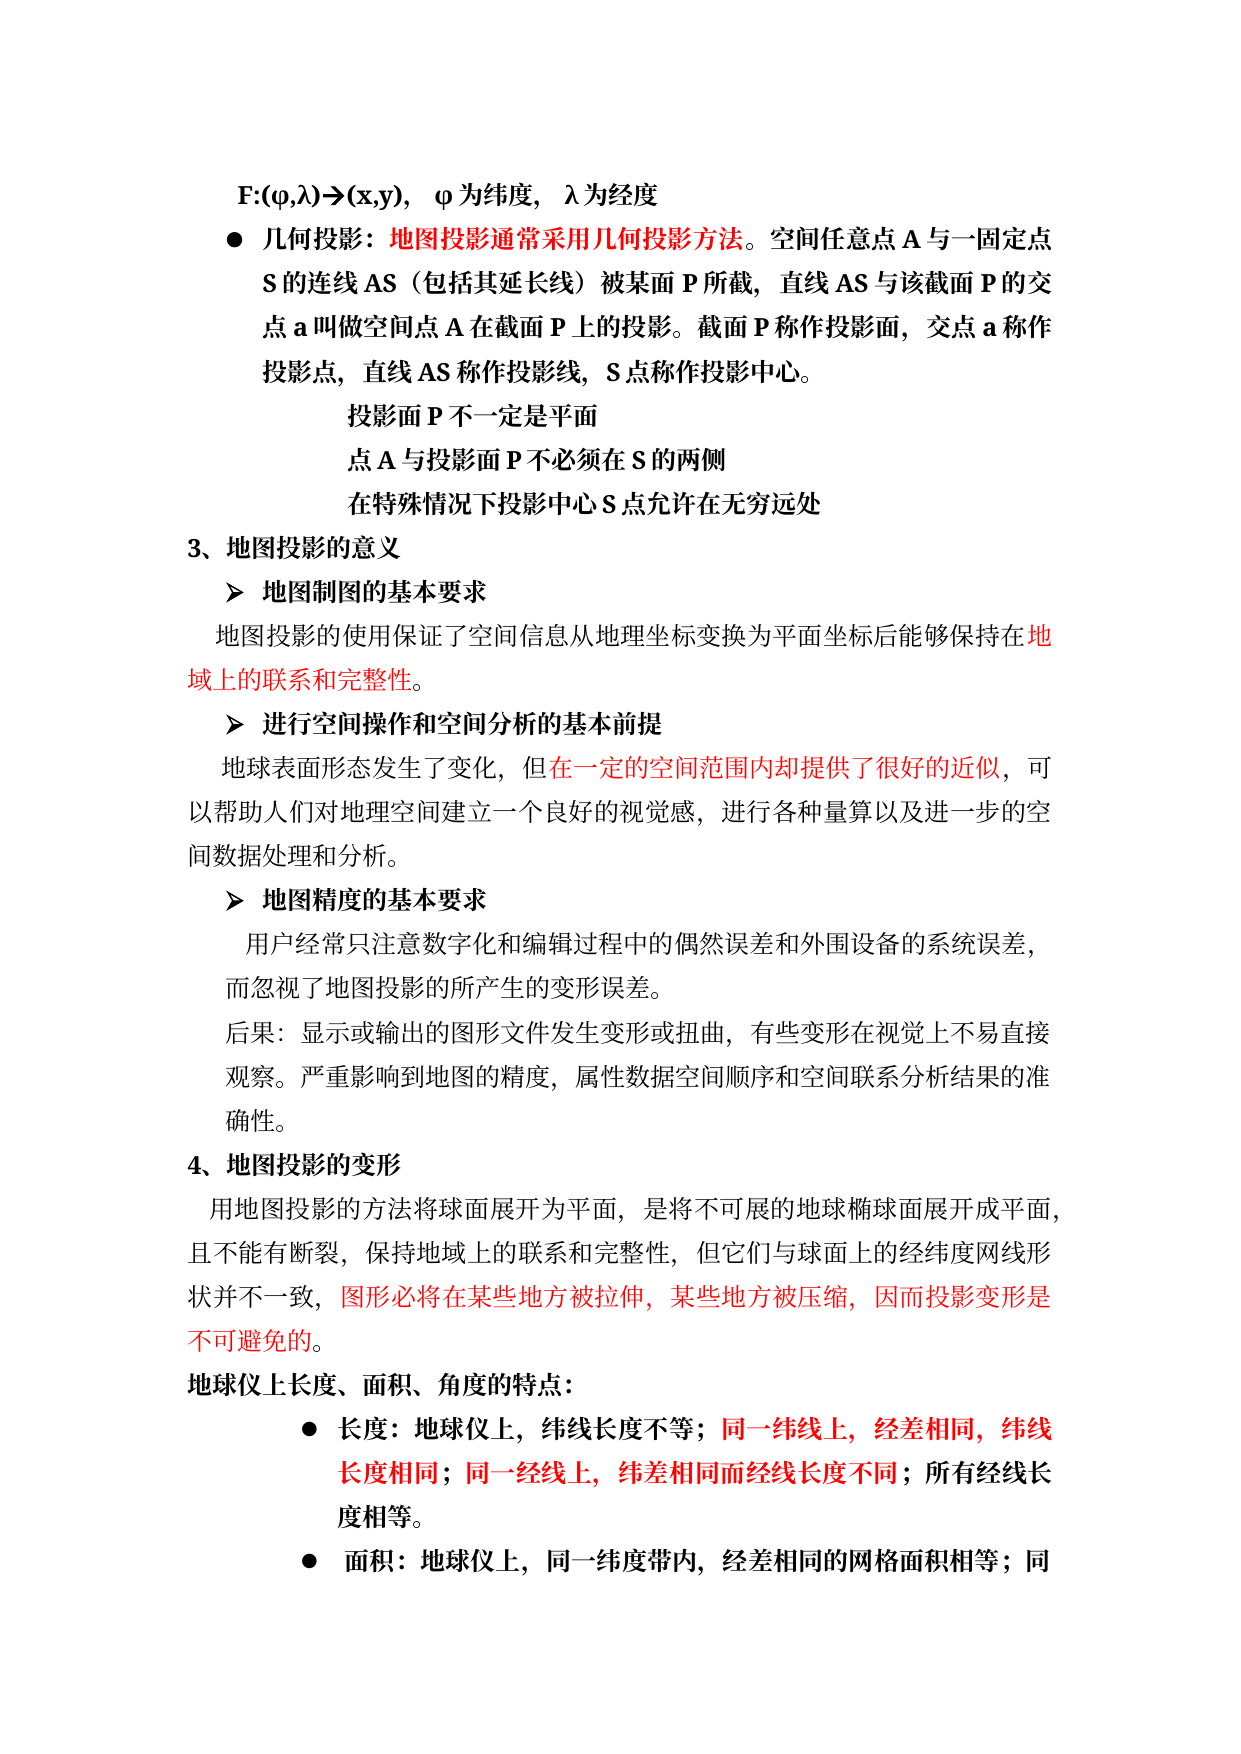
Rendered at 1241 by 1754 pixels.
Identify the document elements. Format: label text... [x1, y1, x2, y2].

text 地球表面形态发生了变化，但在一定的空间范围内却提供了很好的近似，可以帮助人们对地理空间建立一个良好的视觉感，进行各种量算以及进一步的空间数据处理和分析。 [187, 745, 1053, 877]
text 投影面P不一定是平面 [262, 392, 1053, 436]
list 几何投影：地图投影通常采用几何投影方法。空间任意点A与一固定点S的连线AS（包括其延长线）被某面P所截，直线AS与该截面P的交点a叫做空间点A在截面P上的投影。截面P称作投影面，交点a称作投影点，直线AS称作投影线，S点称作投影中心。 [225, 216, 1053, 392]
text 在特殊情况下投影中心S点允许在无穷远处 [262, 480, 1053, 524]
text 地图投影的使用保证了空间信息从地理坐标变换为平面坐标后能够保持在地域上的联系和完整性。 [187, 613, 1053, 701]
list 地图精度的基本要求 [225, 877, 1053, 921]
list 进行空间操作和空间分析的基本前提 [225, 701, 1053, 745]
list 地图制图的基本要求 [225, 568, 1053, 613]
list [300, 1538, 1053, 1582]
text F:(φ,λ)(x,y)， φ为纬度， λ为经度 [187, 172, 1053, 216]
text 3、地图投影的意义 [187, 524, 1053, 568]
text 用户经常只注意数字化和编辑过程中的偶然误差和外围设备的系统误差，而忽视了地图投影的所产生的变形误差。 [225, 921, 1053, 1009]
text 4、地图投影的变形 [187, 1141, 1053, 1185]
text 点A与投影面P不必须在S的两侧 [262, 436, 1053, 480]
text 后果：显示或输出的图形文件发生变形或扭曲，有些变形在视觉上不易直接观察。严重影响到地图的精度，属性数据空间顺序和空间联系分析结果的准确性。 [225, 1009, 1053, 1141]
text 用地图投影的方法将球面展开为平面，是将不可展的地球椭球面展开成平面，且不能有断裂，保持地域上的联系和完整性，但它们与球面上的经纬度网线形状并不一致，图形必将在某些地方被拉伸，某些地方被压缩，因而投影变形是不可避免的。 [187, 1185, 1053, 1362]
list 长度：地球仪上，纬线长度不等；同一纬线上，经差相同，纬线长度相同；同一经线上，纬差相同而经线长度不同；所有经线长度相等。 [300, 1406, 1053, 1538]
text 地球仪上长度、面积、角度的特点： [187, 1362, 1053, 1406]
